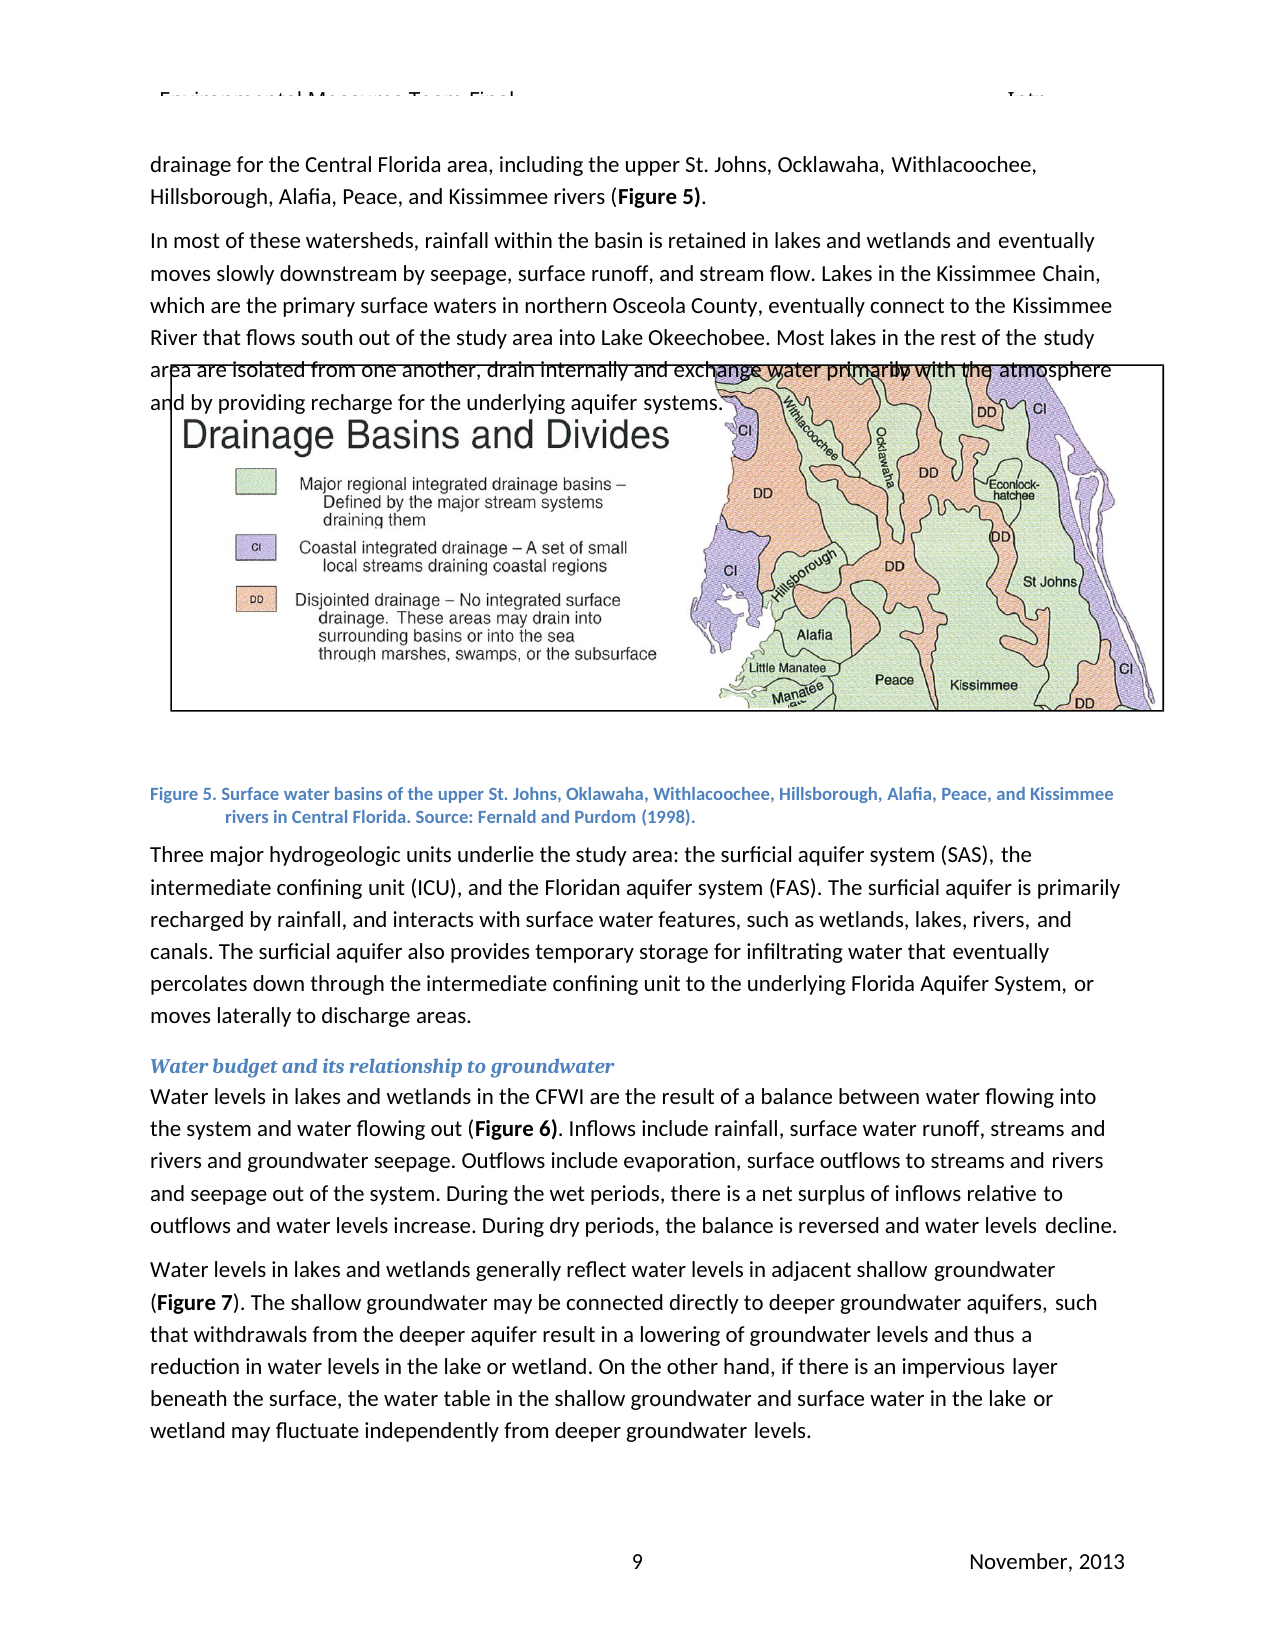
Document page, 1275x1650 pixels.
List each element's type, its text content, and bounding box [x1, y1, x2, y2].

text Figure 5. Surface water basins of the upper St. Johns, Oklawaha, Withlacoochee, Hillsborough, Alafia, Peace, and Kissimmee rivers in Central Florida. Source: Fernald and Purdom (1998). [150, 782, 1122, 828]
text drainage for the Central Florida area, including the upper St. Johns, Ocklawaha, Withlacoochee, Hillsborough, Alafia, Peace, and Kissimmee rivers (Figure 5). [150, 150, 1122, 210]
text Water levels in lakes and wetlands generally reflect water levels in adjacent shallow groundwater (Figure 7). The shallow groundwater may be connected directly to deeper groundwater aquifers, such that withdrawals from the deeper aquifer result in a lowering of groundwater levels and thus a reduction in water levels in the lake or wetland. On the other hand, if there is an impervious layer beneath the surface, the water table in the shallow groundwater and surface water in the lake or wetland may fluctuate independently from deeper groundwater levels. [150, 1256, 1117, 1444]
text Three major hydrogeologic units underlie the study area: the surficial aquifer system (SAS), the intermediate confining unit (ICU), and the Floridan aquifer system (FAS). The surficial aquifer is primarily recharged by rainfall, and interacts with surface water features, such as wetlands, lakes, rivers, and canals. The surficial aquifer also provides temporary storage for infiltrating water that eventually percolates down through the intermediate confining unit to the underlying Florida Aquifer System, or moves laterally to discharge areas. [150, 841, 1122, 1029]
text Water budget and its relationship to groundwater [150, 1054, 1122, 1078]
text In most of these watersheds, rainfall within the basin is retained in lakes and wetlands and eventually moves slowly downstream by seepage, surface runoff, and stream flow. Lakes in the Kissimmee Chain, which are the primary surface waters in northern Osceola County, eventually connect to the Kissimmee River that flows south out of the study area into Lake Okeechobee. Most lakes in the rest of the study area are isolated from one another, drain internally and exchange water primarily with the atmosphere and by providing recharge for the underlying aquifer systems. [150, 227, 1122, 416]
text 9 November, 2013 [632, 1547, 1156, 1575]
text Water levels in lakes and wetlands in the CFWI are the result of a balance between water flowing into the system and water flowing out (Figure 6). Inflows include rainfall, surface water runoff, streams and rivers and groundwater seepage. Outflows include evaporation, surface outflows to streams and rivers and seepage out of the system. During the wet periods, there is a net surplus of inflows relative to outflows and water levels increase. During dry periods, the balance is reversed and water levels decline. [150, 1082, 1122, 1239]
picture [172, 366, 1162, 710]
